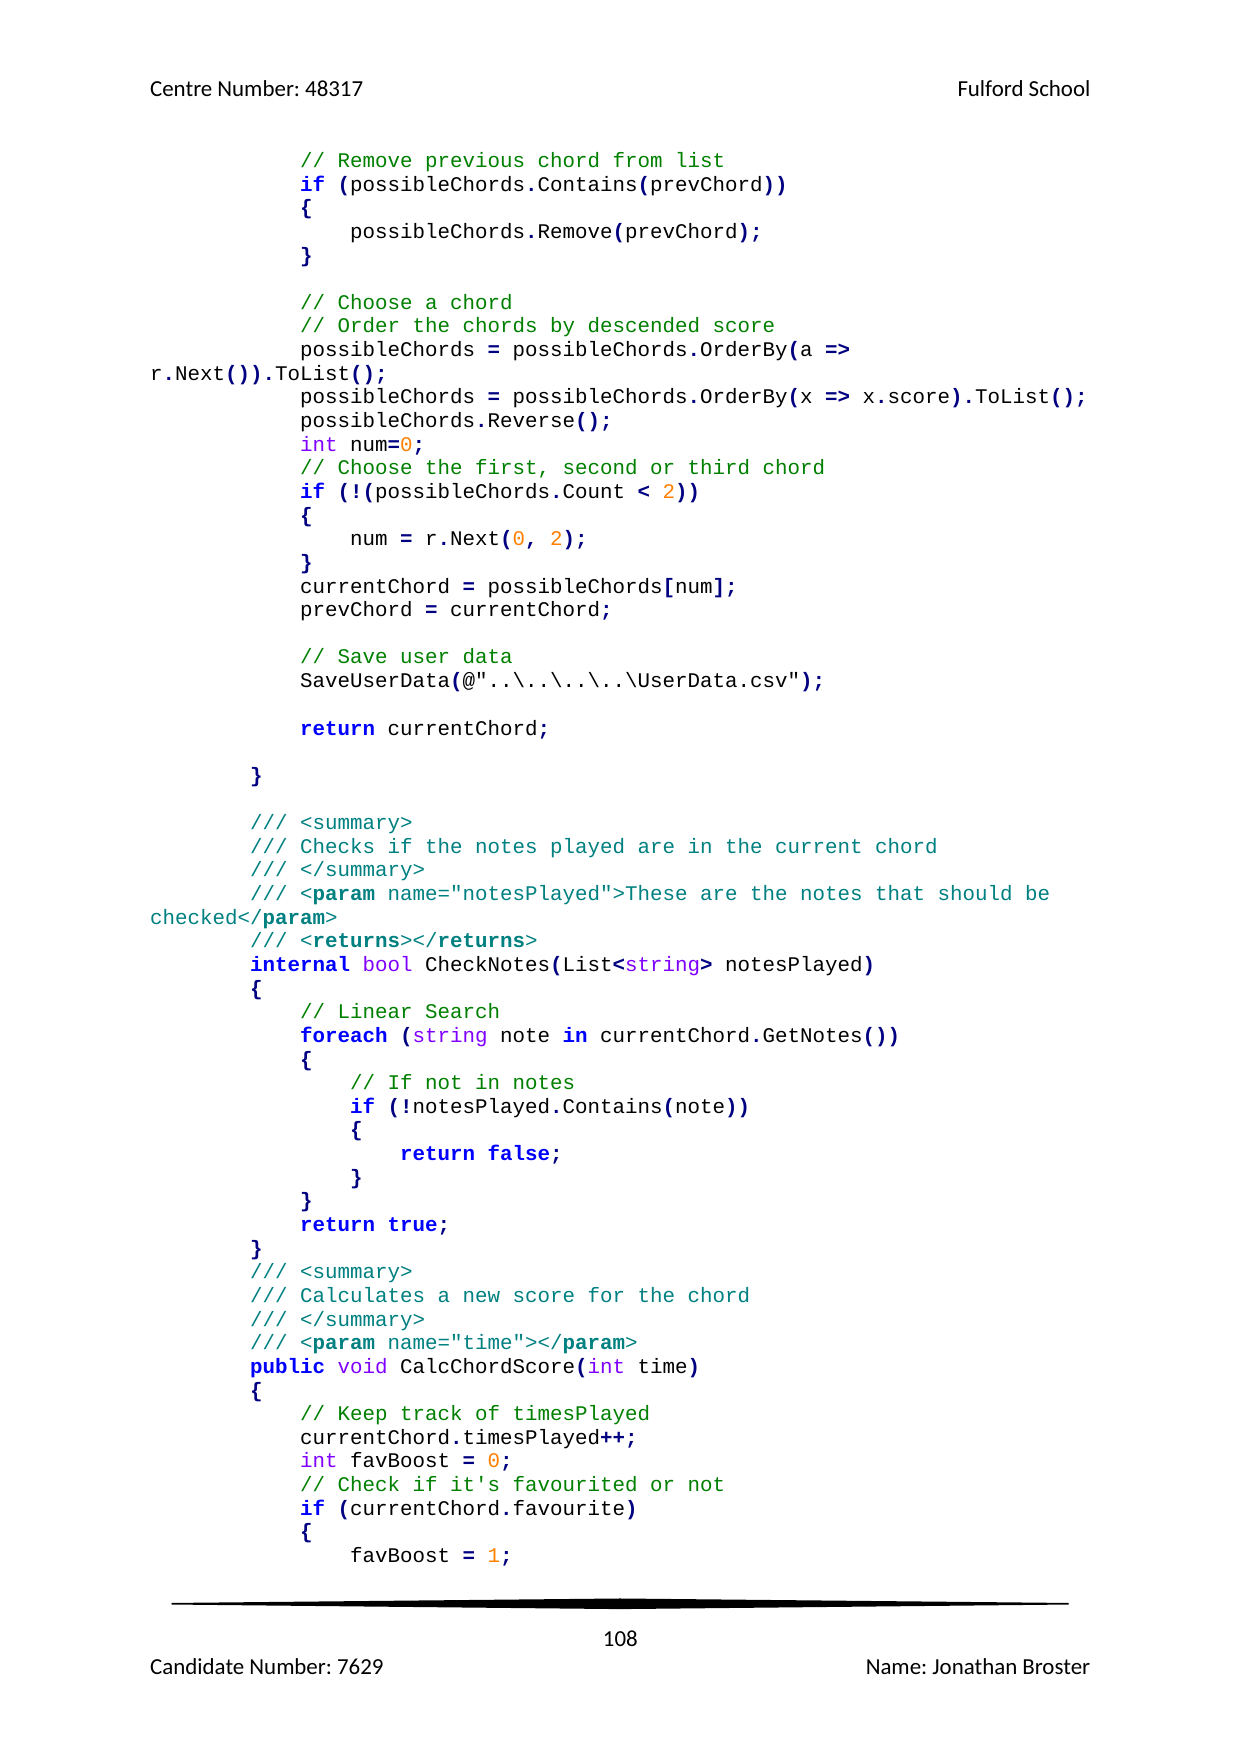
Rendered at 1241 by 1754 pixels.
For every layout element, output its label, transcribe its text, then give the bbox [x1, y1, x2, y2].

text prevChord = currentChord; [150, 599, 1090, 623]
text { [150, 505, 1090, 528]
text internal bool CheckNotes(List<string> notesPlayed) [150, 954, 1090, 978]
text // Linear Search [150, 1001, 1090, 1025]
text // Keep track of timesPlayed [150, 1403, 1090, 1427]
text } [150, 1190, 1090, 1214]
text } [150, 552, 1090, 576]
text /// <summary> [150, 812, 1090, 836]
text /// <param name="notesPlayed">These are the notes that should be checked</param> [150, 883, 1090, 930]
text { [150, 978, 1090, 1001]
text possibleChords.Reverse(); [150, 410, 1090, 434]
text if (!(possibleChords.Count < 2)) [150, 481, 1090, 505]
text { [150, 197, 1090, 221]
text } [150, 1238, 1090, 1261]
text int favBoost = 0; [150, 1451, 1090, 1474]
text /// <param name="time"></param> [150, 1332, 1090, 1356]
text if (!notesPlayed.Contains(note)) [150, 1096, 1090, 1119]
text possibleChords = possibleChords.OrderBy(a => r.Next()).ToList(); [150, 339, 1090, 386]
text return currentChord; [150, 717, 1090, 741]
text foreach (string note in currentChord.GetNotes()) [150, 1025, 1090, 1048]
text { [150, 1048, 1090, 1072]
text // If not in notes [150, 1072, 1090, 1096]
text } [150, 244, 1090, 268]
text // Choose the first, second or third chord [150, 457, 1090, 481]
text return false; [150, 1143, 1090, 1167]
text // Choose a chord [150, 292, 1090, 316]
text currentChord.timesPlayed++; [150, 1427, 1090, 1451]
text /// Checks if the notes played are in the current chord [150, 836, 1090, 859]
text /// </summary> [150, 1309, 1090, 1332]
text /// <returns></returns> [150, 930, 1090, 954]
text { [150, 1379, 1090, 1403]
text num = r.Next(0, 2); [150, 528, 1090, 552]
text { [150, 1521, 1090, 1545]
text // Remove previous chord from list [150, 150, 1090, 174]
text { [150, 1119, 1090, 1143]
text int num=0; [150, 434, 1090, 457]
text // Save user data [150, 647, 1090, 670]
text // Order the chords by descended score [150, 316, 1090, 339]
text possibleChords.Remove(prevChord); [150, 221, 1090, 244]
text } [150, 765, 1090, 788]
text public void CalcChordScore(int time) [150, 1356, 1090, 1379]
text return true; [150, 1214, 1090, 1238]
text currentChord = possibleChords[num]; [150, 576, 1090, 599]
text // Check if it's favourited or not [150, 1474, 1090, 1498]
text if (possibleChords.Contains(prevChord)) [150, 174, 1090, 197]
text if (currentChord.favourite) [150, 1498, 1090, 1521]
text possibleChords = possibleChords.OrderBy(x => x.score).ToList(); [150, 386, 1090, 410]
text favBoost = 1; [150, 1545, 1090, 1569]
text /// </summary> [150, 859, 1090, 883]
text /// <summary> [150, 1261, 1090, 1285]
text SaveUserData(@"..\..\..\..\UserData.csv"); [150, 670, 1090, 694]
text /// Calculates a new score for the chord [150, 1285, 1090, 1309]
text } [150, 1167, 1090, 1190]
